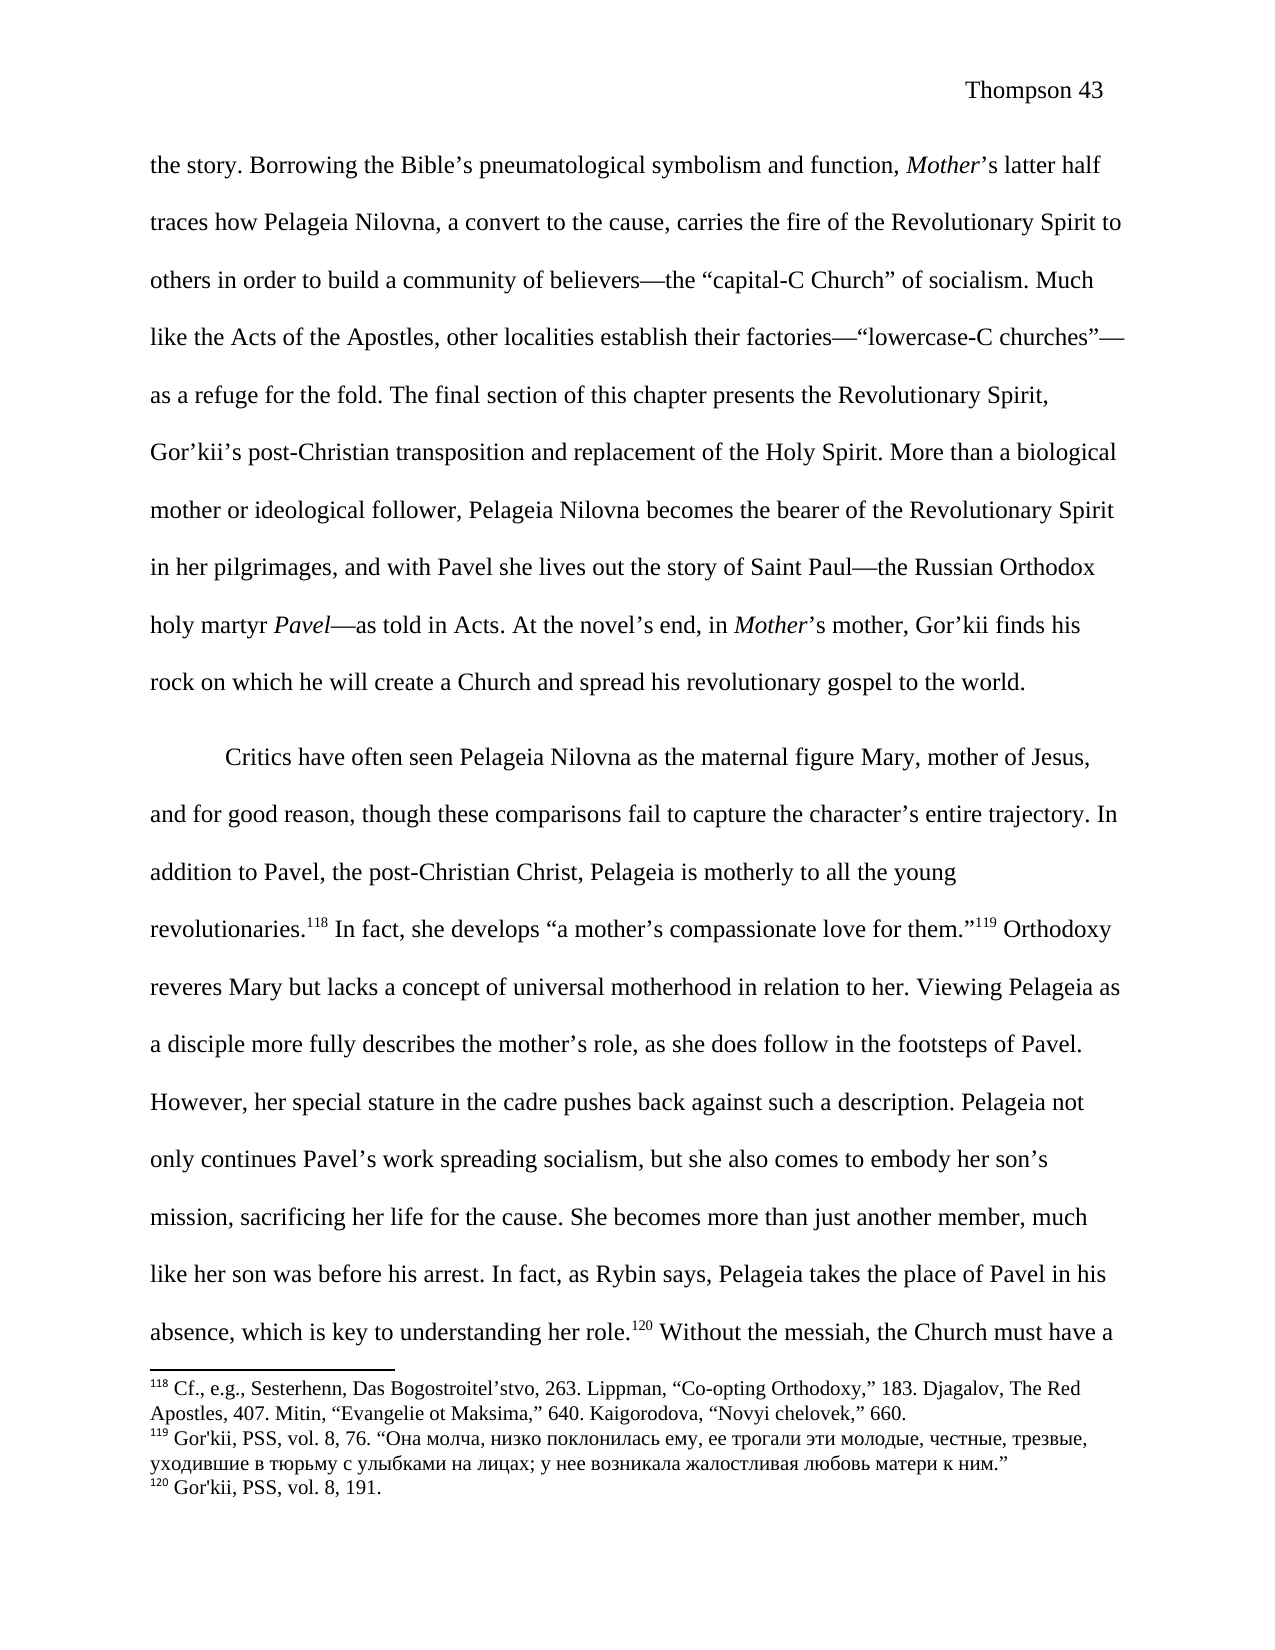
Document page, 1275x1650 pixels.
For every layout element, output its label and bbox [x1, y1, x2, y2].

text [150, 742, 1125, 1345]
text [150, 150, 1125, 696]
